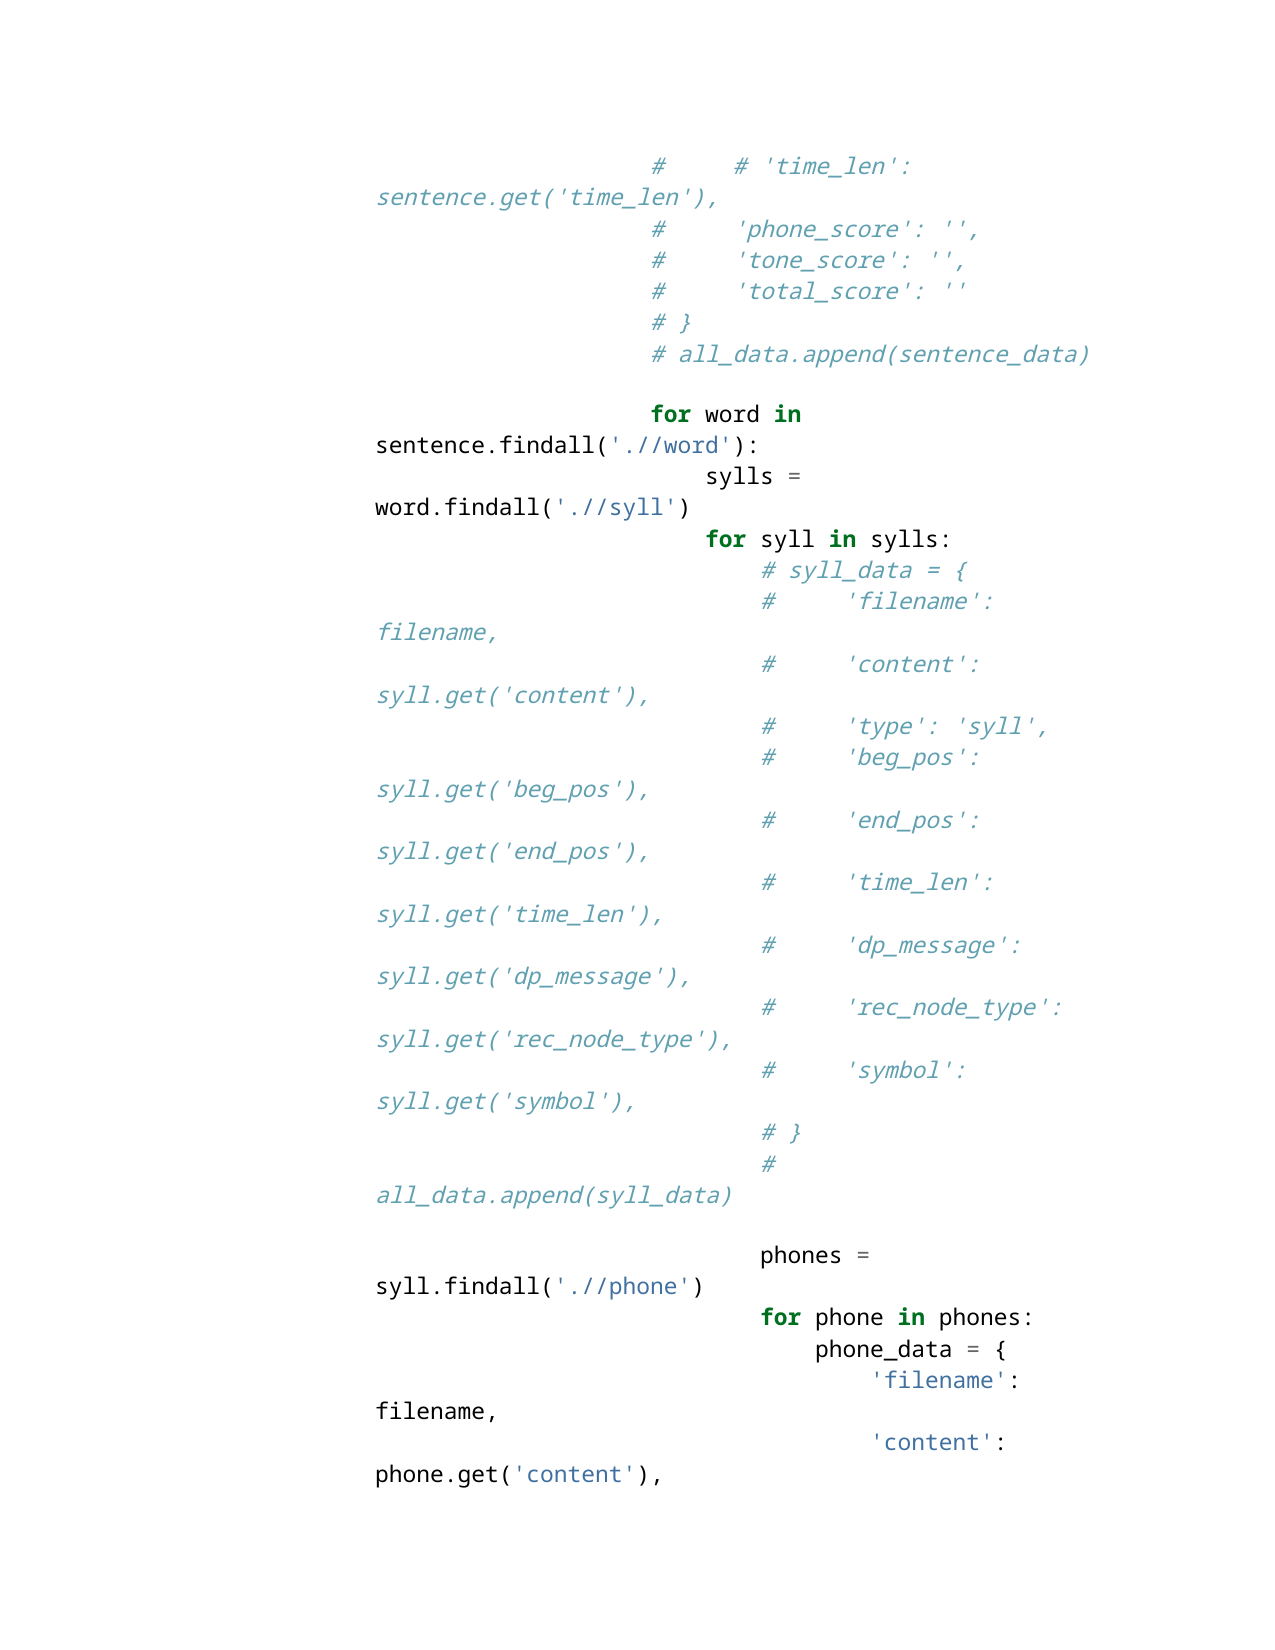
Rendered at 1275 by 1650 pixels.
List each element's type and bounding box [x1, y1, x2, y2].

list [325, 150, 1125, 1489]
